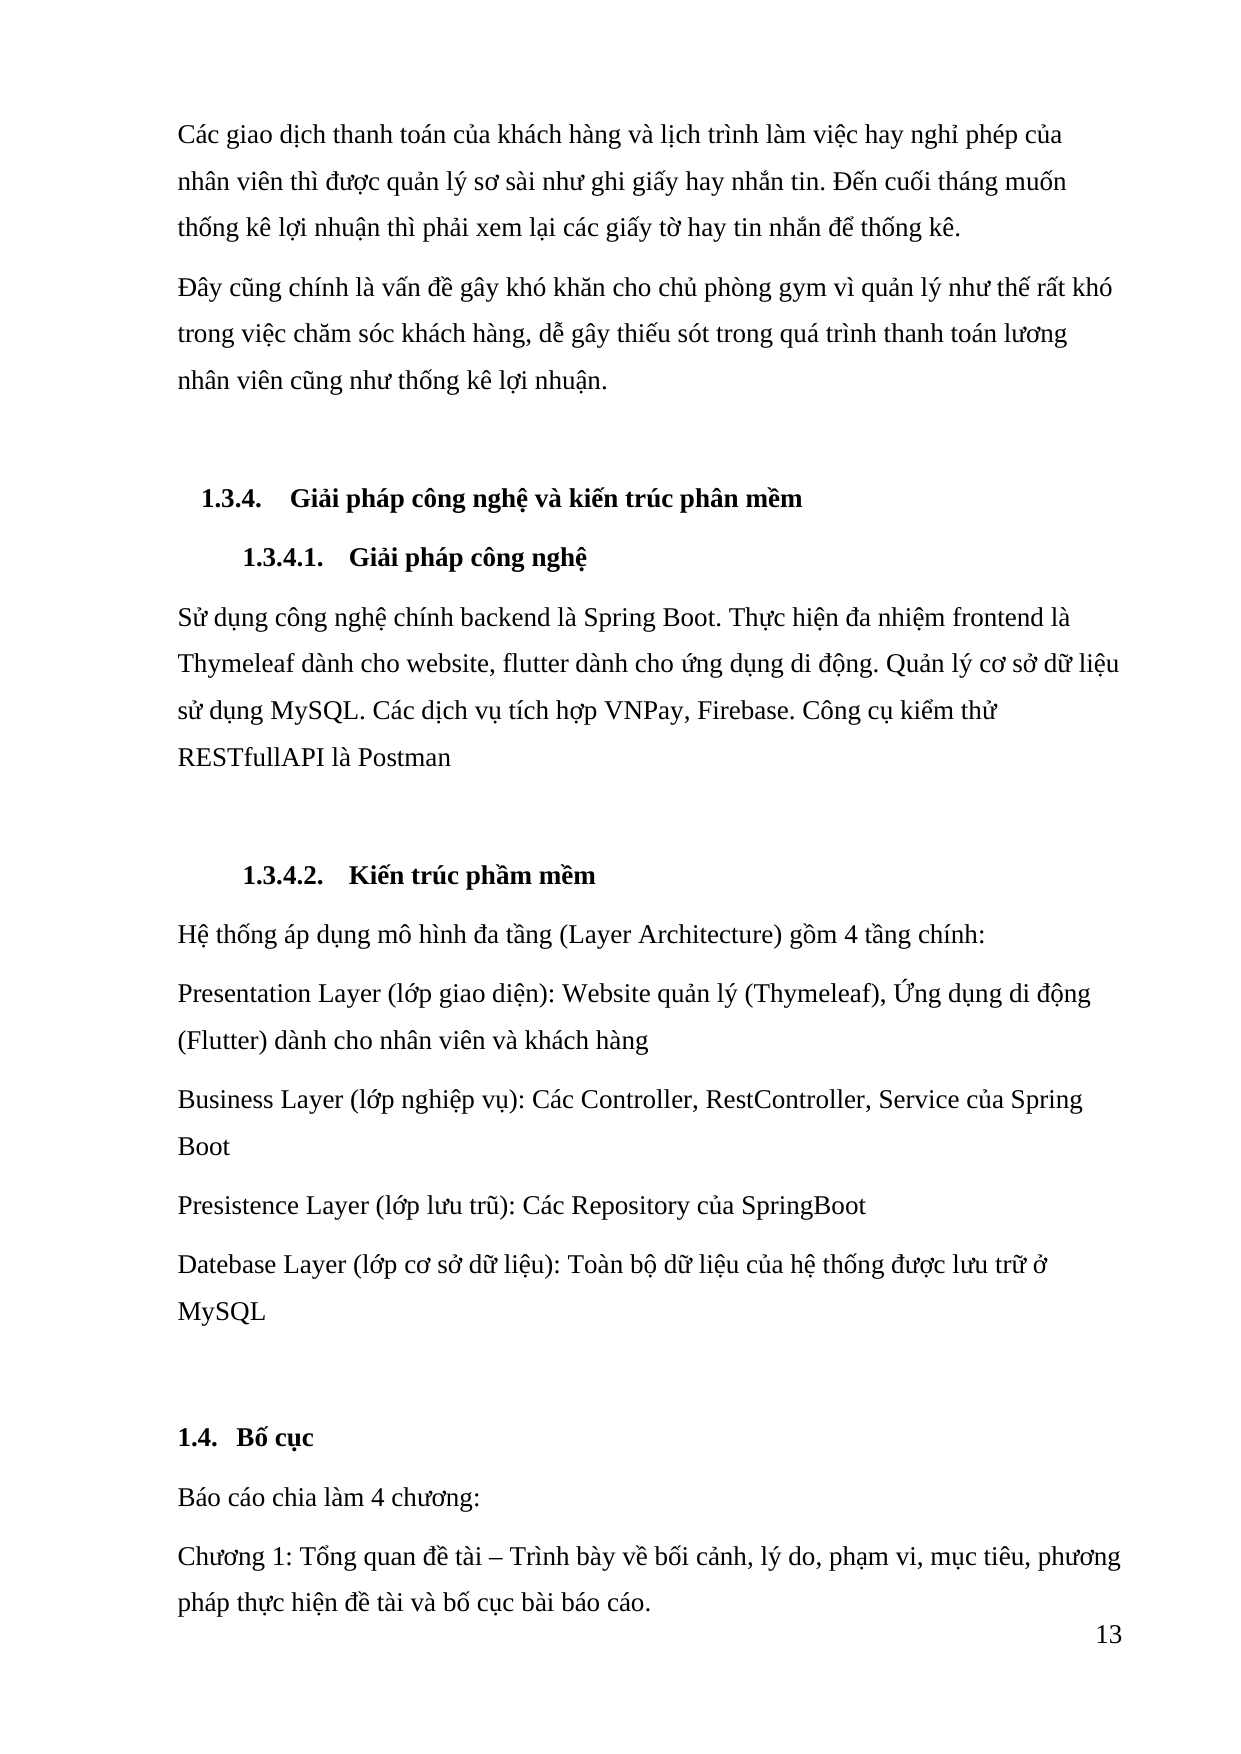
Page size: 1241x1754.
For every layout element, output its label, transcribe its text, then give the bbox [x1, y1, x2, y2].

text Business Layer (lớp nghiệp vụ): Các Controller, RestController, Service của Spring Boot [177, 1083, 1122, 1161]
subtitle Giải pháp công nghệ và kiến trúc phân mềm [201, 482, 1122, 513]
subtitle Giải pháp công nghệ [242, 541, 1122, 573]
text Presistence Layer (lớp lưu trũ): Các Repository của SpringBoot [177, 1189, 1122, 1220]
text Các giao dịch thanh toán của khách hàng và lịch trình làm việc hay nghỉ phép của nhân viên thì được quản lý sơ sài như ghi giấy hay nhắn tin. Đến cuối tháng muốn thống kê lợi nhuận thì phải xem lại các giấy tờ hay tin nhắn để thống kê. [177, 118, 1122, 243]
text Đây cũng chính là vấn đề gây khó khăn cho chủ phòng gym vì quản lý như thế rất khó trong việc chăm sóc khách hàng, dễ gây thiếu sót trong quá trình thanh toán lương nhân viên cũng như thống kê lợi nhuận. [177, 271, 1122, 395]
text Datebase Layer (lớp cơ sở dữ liệu): Toàn bộ dữ liệu của hệ thống được lưu trữ ở MySQL [177, 1248, 1122, 1326]
text Presentation Layer (lớp giao diện): Website quản lý (Thymeleaf), Ứng dụng di động (Flutter) dành cho nhân viên và khách hàng [177, 977, 1122, 1055]
text Chương 1: Tổng quan đề tài – Trình bày về bối cảnh, lý do, phạm vi, mục tiêu, phương pháp thực hiện đề tài và bố cục bài báo cáo. [177, 1540, 1122, 1618]
subtitle Kiến trúc phầm mềm [242, 859, 1122, 890]
text Sử dụng công nghệ chính backend là Spring Boot. Thực hiện đa nhiệm frontend là Thymeleaf dành cho website, flutter dành cho ứng dụng di động. Quản lý cơ sở dữ liệu sử dụng MySQL. Các dịch vụ tích hợp VNPay, Firebase. Công cụ kiểm thử RESTfullAPI là Postman [177, 601, 1122, 772]
subtitle Bố cục [177, 1421, 1122, 1453]
text Hệ thống áp dụng mô hình đa tầng (Layer Architecture) gồm 4 tầng chính: [177, 918, 1122, 949]
text Báo cáo chia làm 4 chương: [177, 1481, 1122, 1512]
